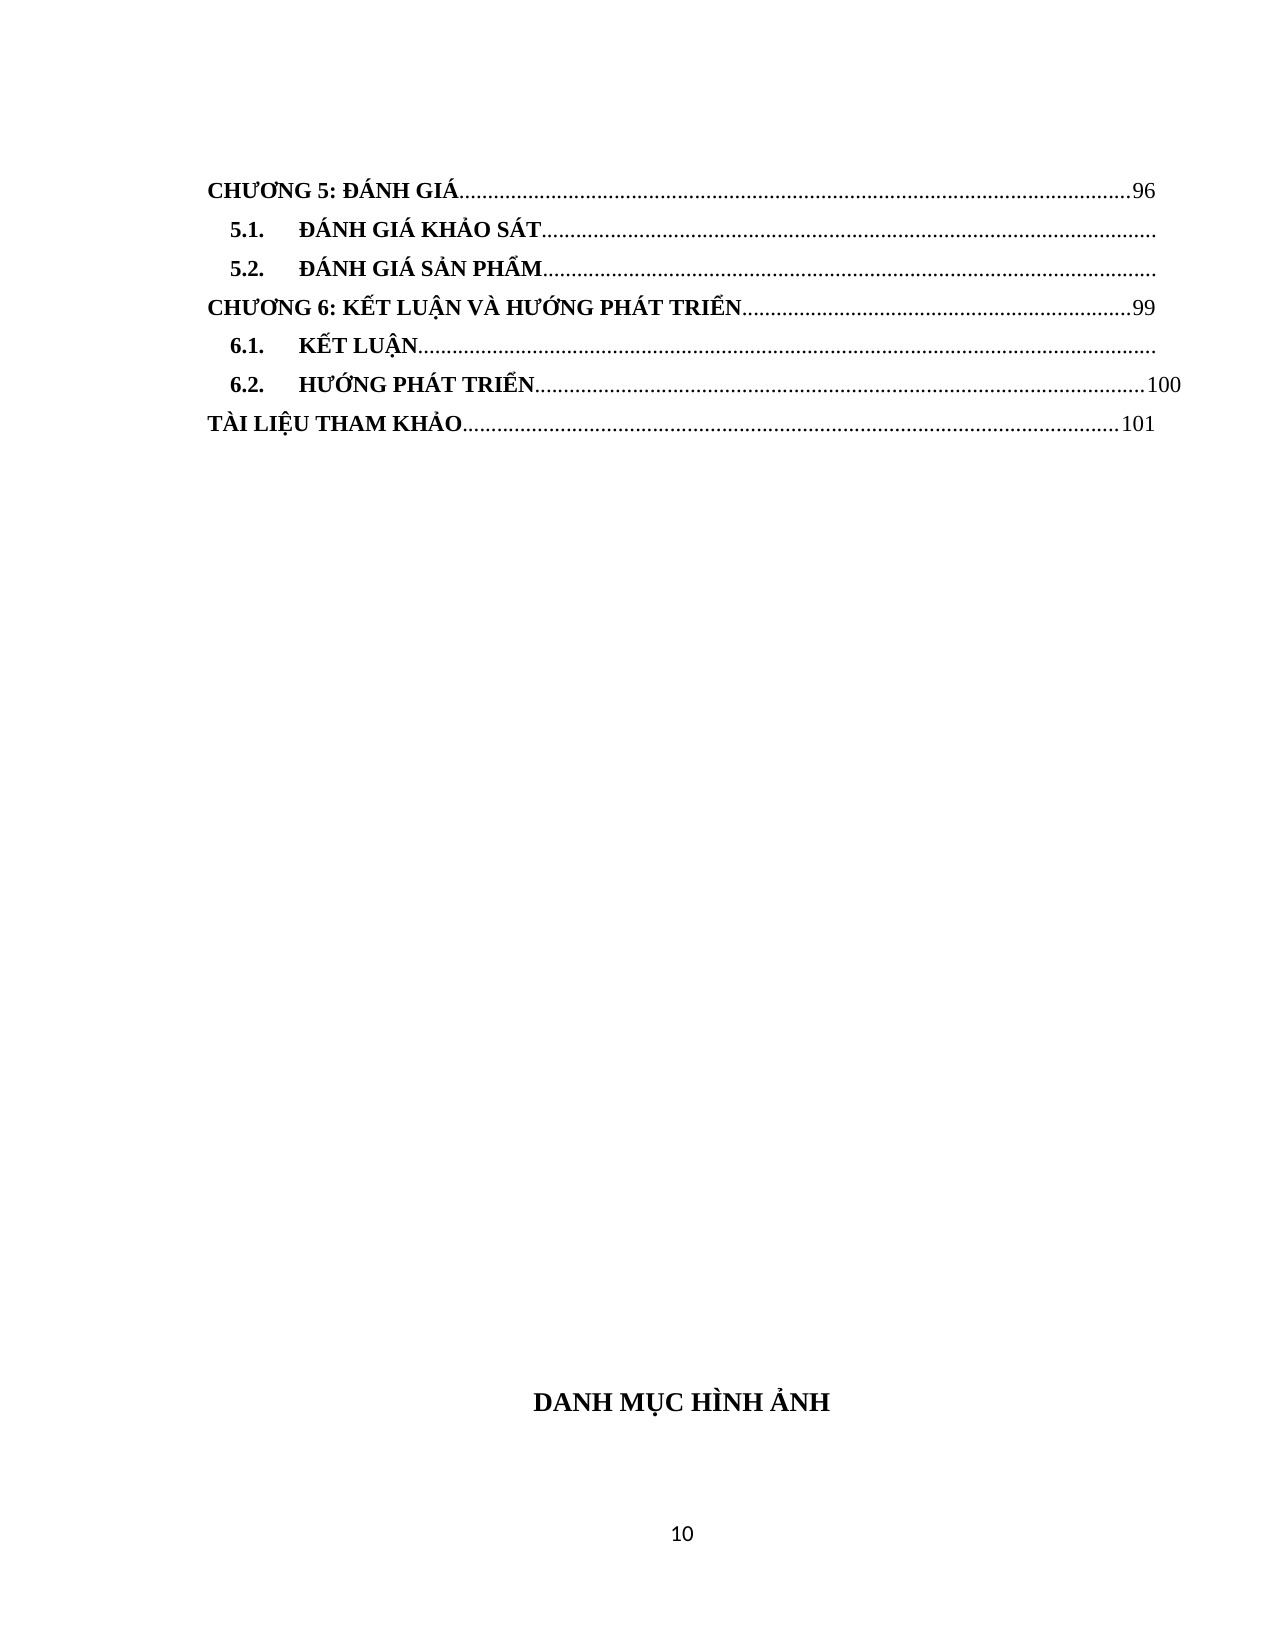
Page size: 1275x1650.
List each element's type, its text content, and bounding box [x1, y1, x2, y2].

subtitle DANH MỤC HÌNH ẢNH [207, 1386, 1156, 1417]
